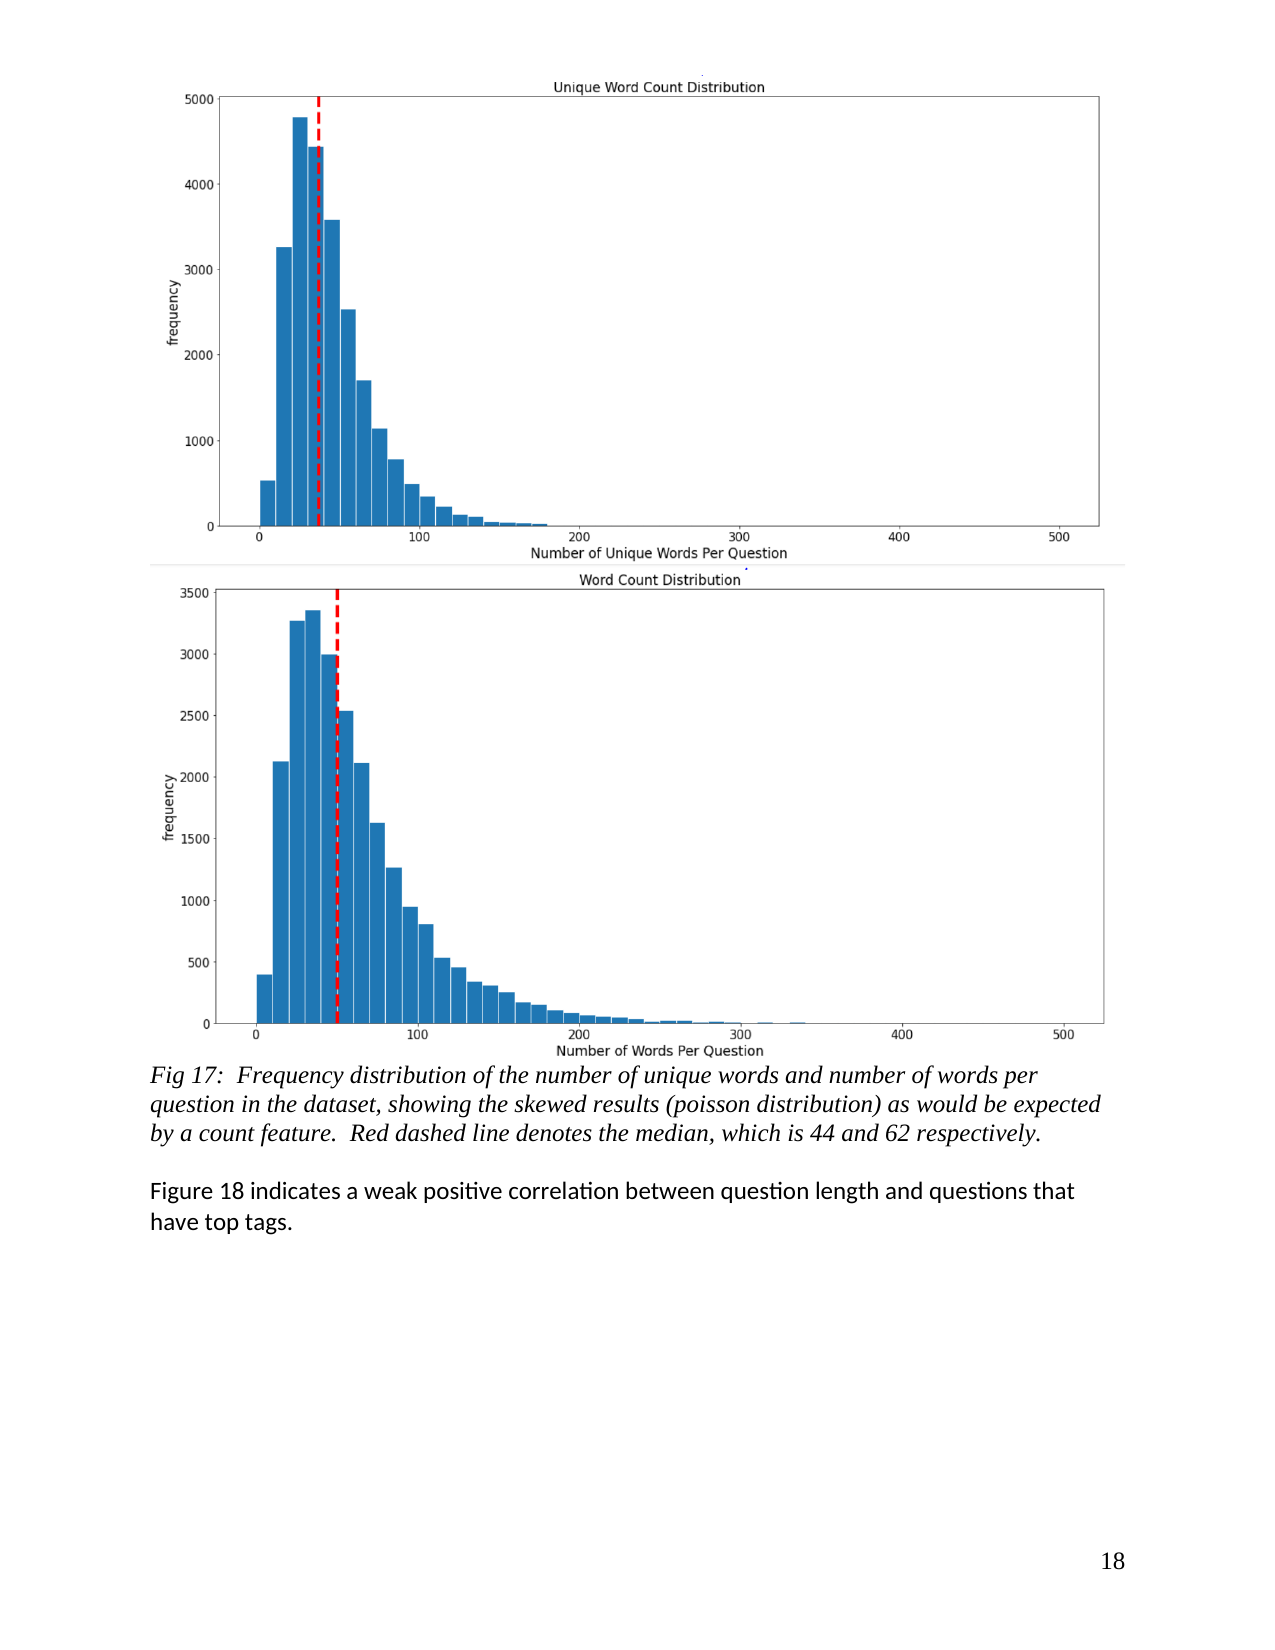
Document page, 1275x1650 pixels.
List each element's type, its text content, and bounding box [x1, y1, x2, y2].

text Fig 17: Frequency distribution of the number of unique words and number of words per question in the dataset, showing the skewed results (poisson distribution) as would be expected by a count feature. Red dashed line denotes the median, which is 44 and 62 respectively. [150, 1061, 1125, 1147]
picture [150, 75, 1125, 1061]
text Figure 18 indicates a weak positive correlation between question length and questions that have top tags. [150, 1175, 1125, 1236]
